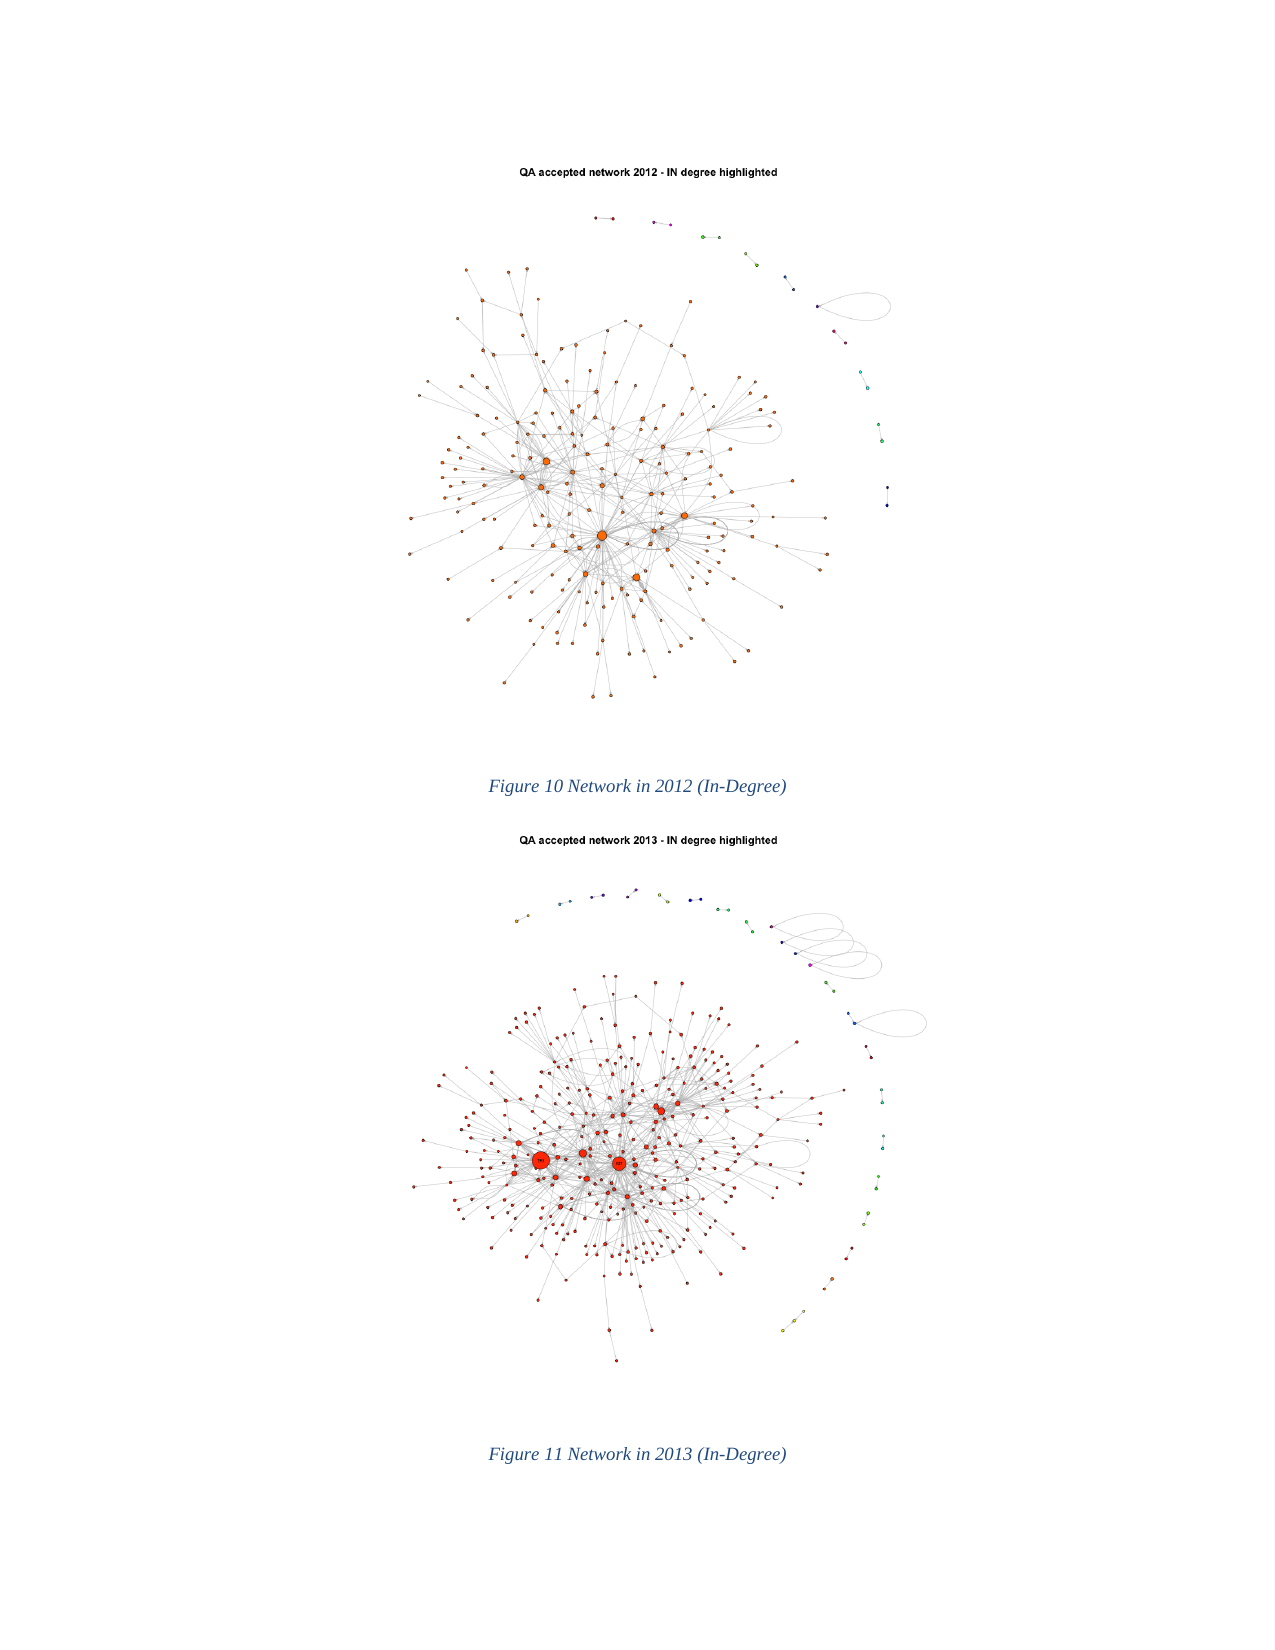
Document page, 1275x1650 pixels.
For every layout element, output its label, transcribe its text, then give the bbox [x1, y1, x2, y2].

picture [332, 150, 943, 776]
picture [332, 817, 943, 1444]
